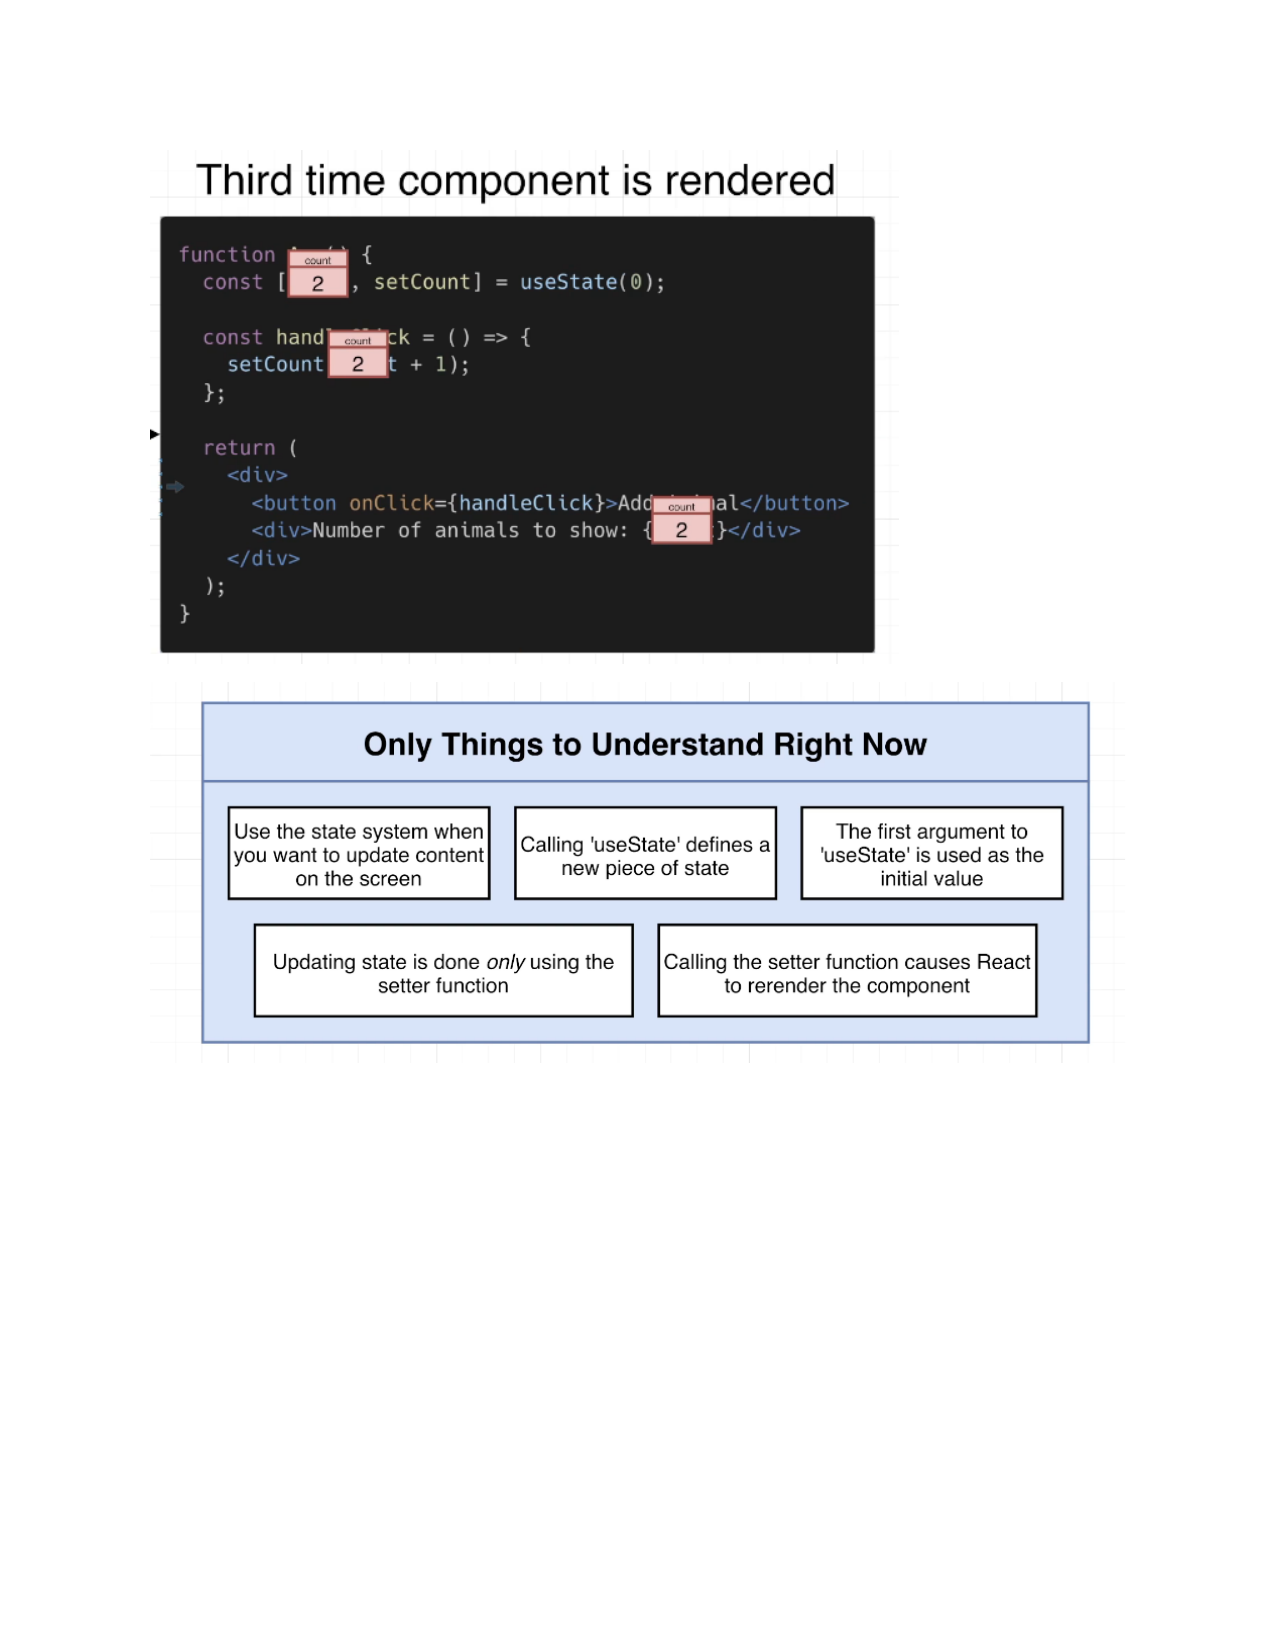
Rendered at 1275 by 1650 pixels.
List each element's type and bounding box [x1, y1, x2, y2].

picture [150, 150, 899, 664]
picture [150, 682, 1125, 1063]
